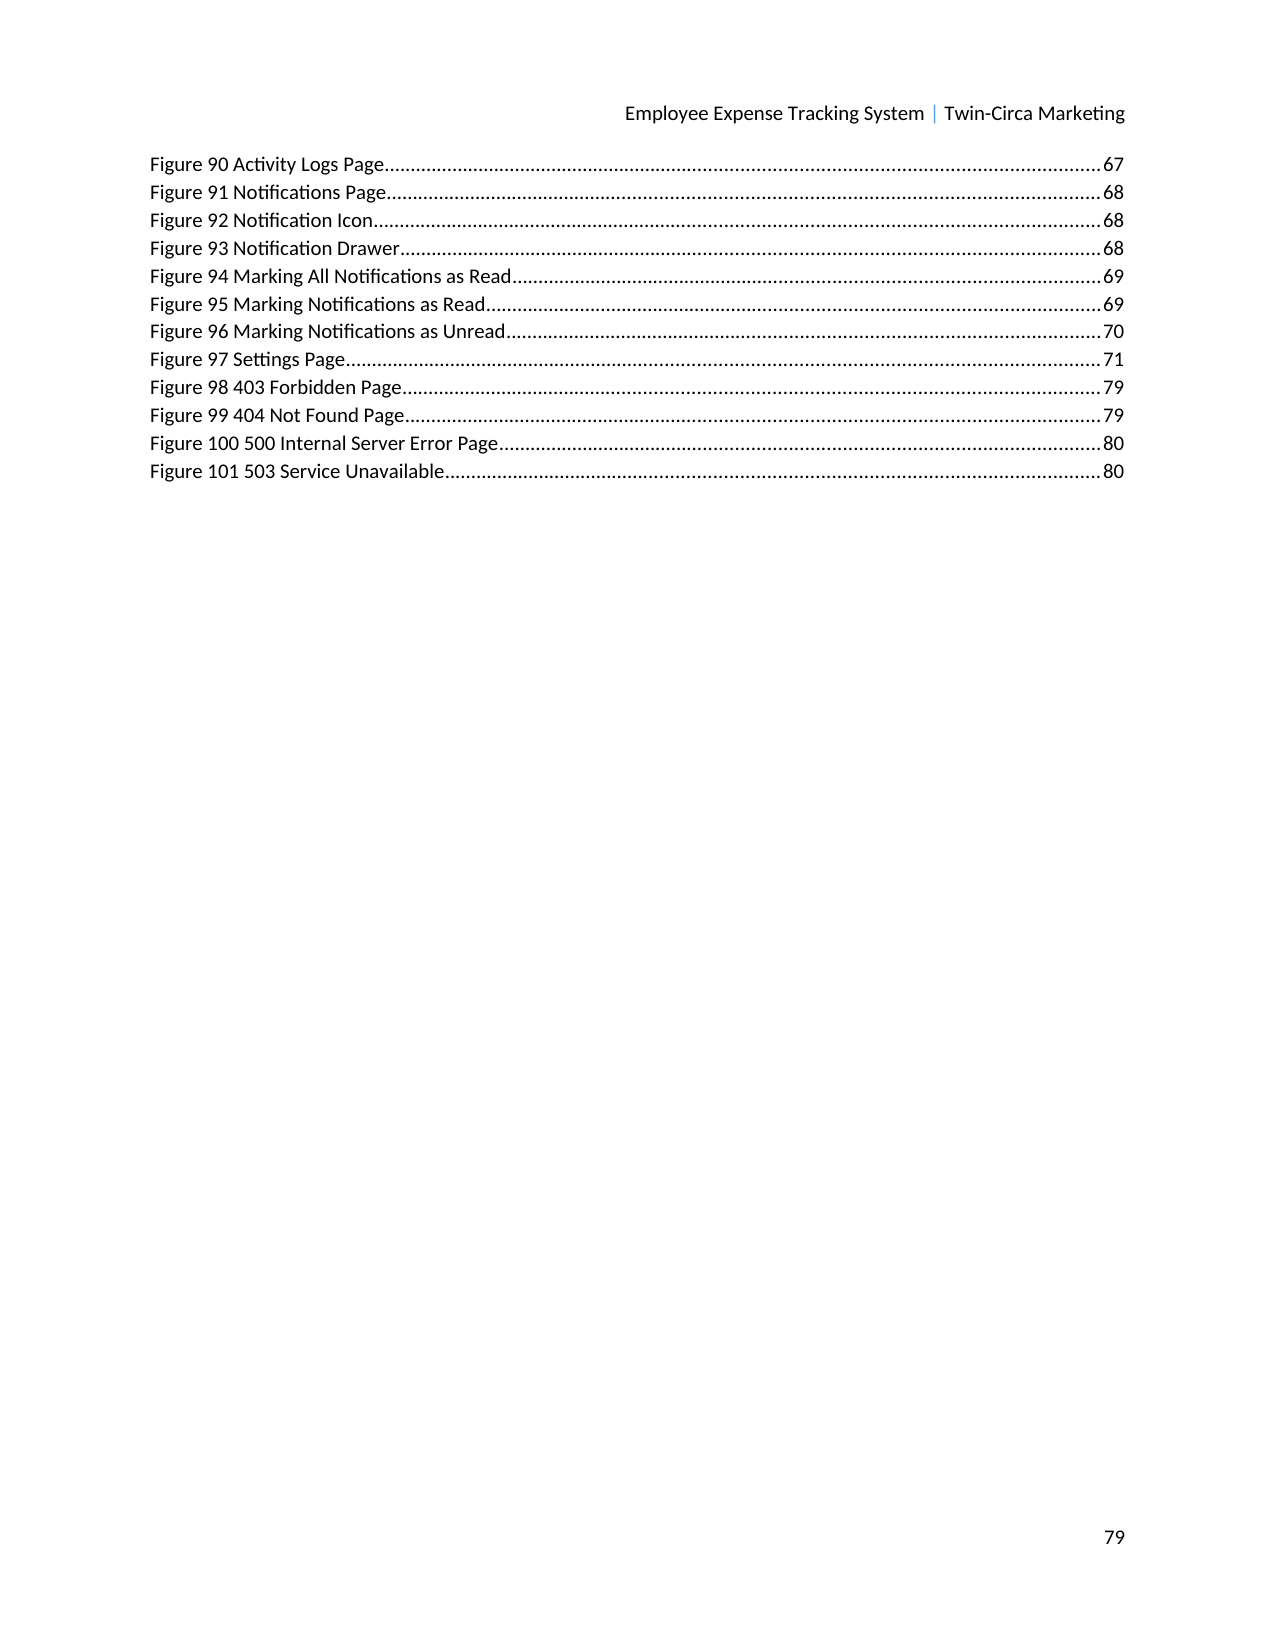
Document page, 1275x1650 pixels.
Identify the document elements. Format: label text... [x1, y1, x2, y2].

text Figure 90 Activity Logs Page 67 [150, 151, 1125, 177]
text Figure 96 Marking Notifications as Unread 70 [150, 319, 1125, 344]
text Figure 99 404 Not Found Page 79 [150, 402, 1125, 428]
text Figure 98 403 Forbidden Page 79 [150, 374, 1125, 400]
text Figure 101 503 Service Unavailable 80 [150, 458, 1125, 484]
text Figure 91 Notifications Page 68 [150, 179, 1125, 204]
text Figure 97 Settings Page 71 [150, 347, 1125, 372]
text Figure 93 Notification Drawer 68 [150, 235, 1125, 260]
text Figure 92 Notification Icon 68 [150, 207, 1125, 232]
text Figure 100 500 Internal Server Error Page 80 [150, 430, 1125, 456]
text Figure 95 Marking Notifications as Read 69 [150, 291, 1125, 316]
text Figure 94 Marking All Notifications as Read 69 [150, 263, 1125, 288]
